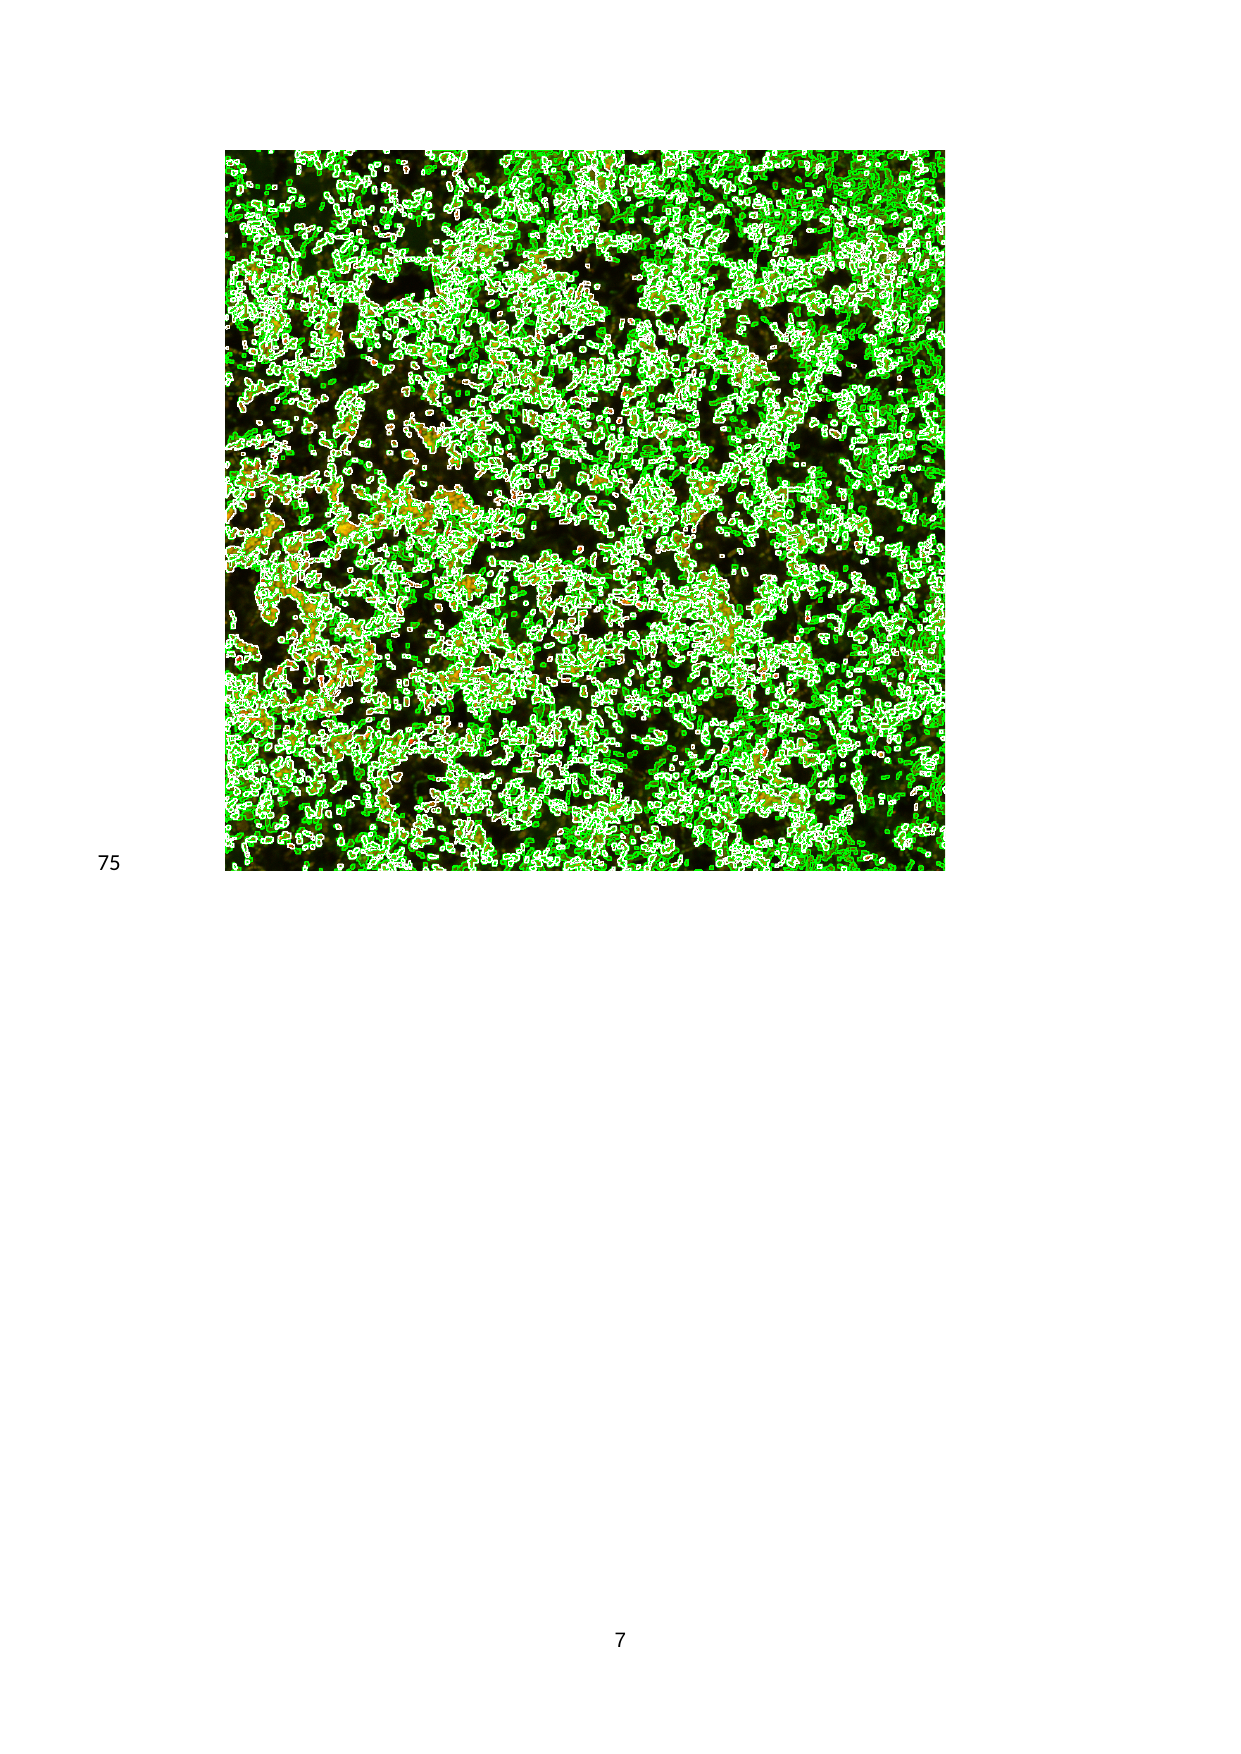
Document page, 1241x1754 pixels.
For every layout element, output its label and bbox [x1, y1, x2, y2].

picture [225, 150, 946, 871]
